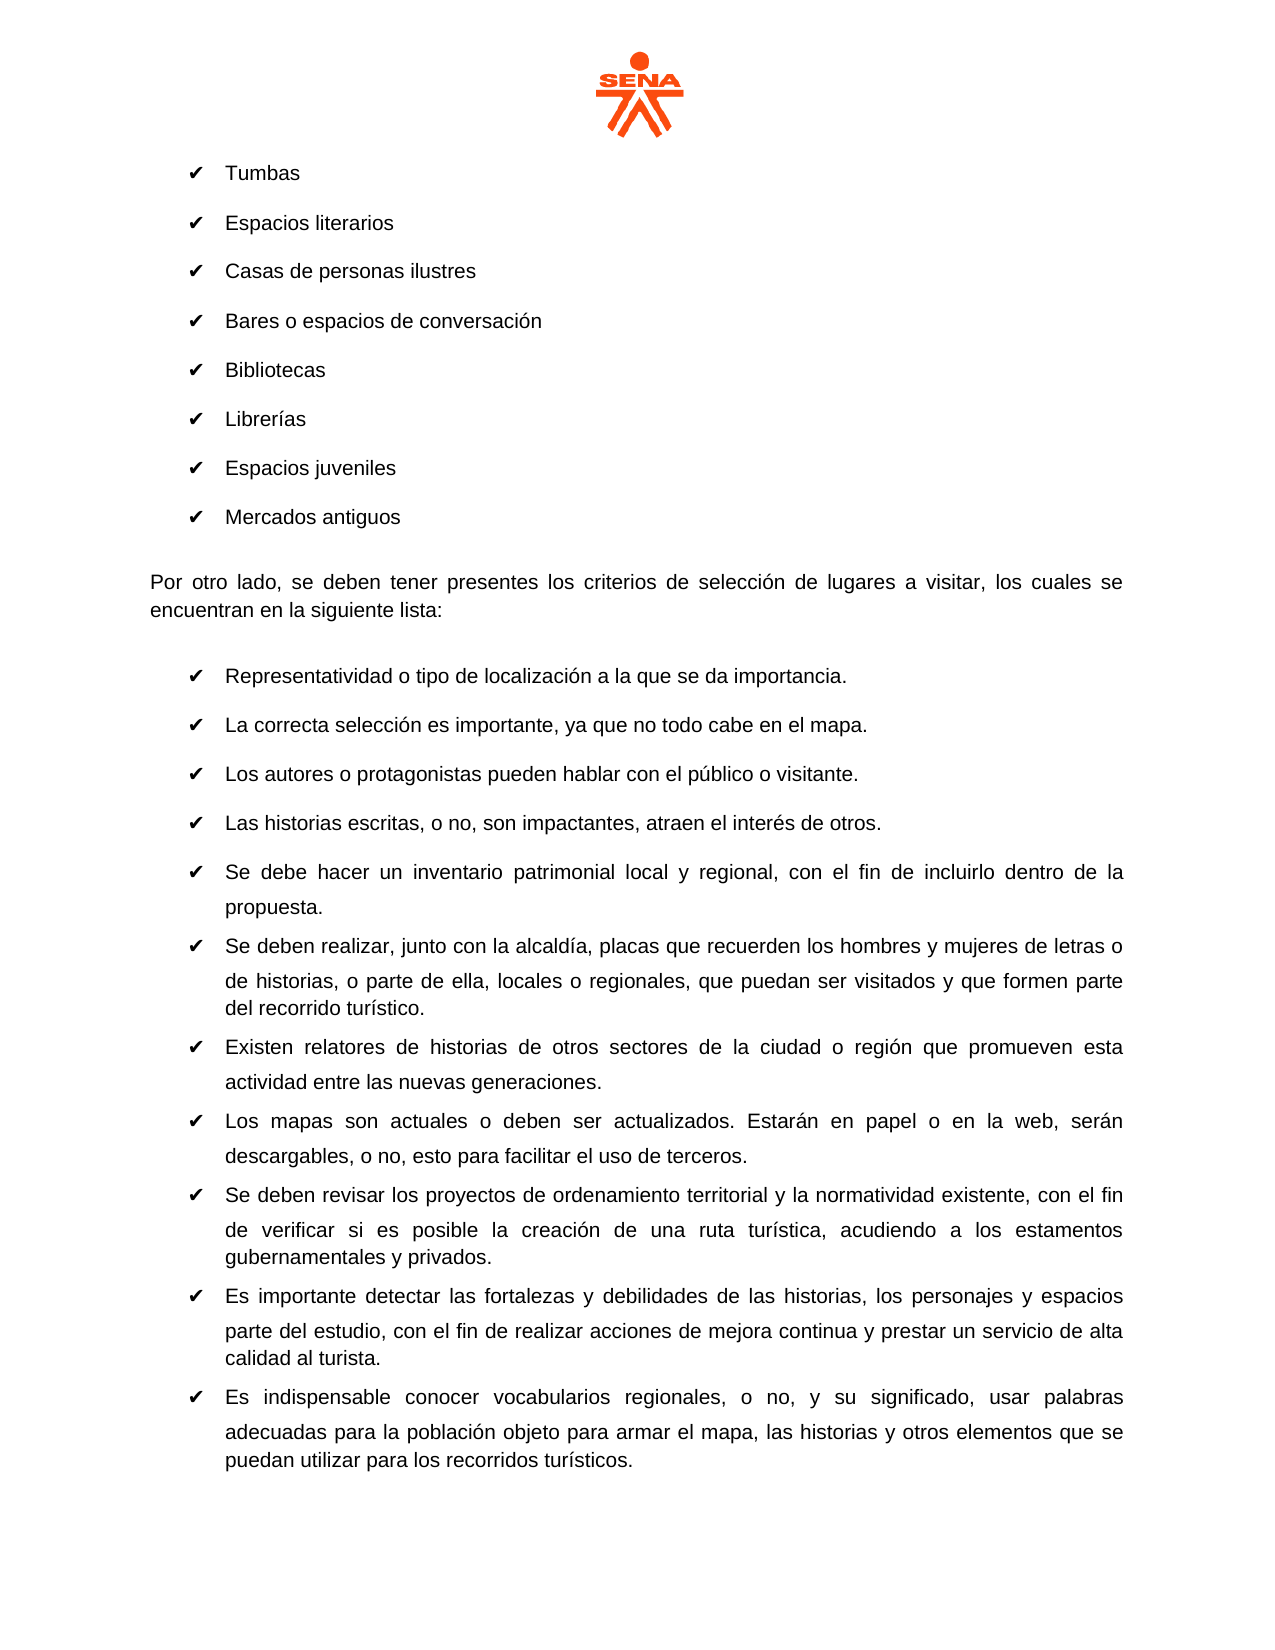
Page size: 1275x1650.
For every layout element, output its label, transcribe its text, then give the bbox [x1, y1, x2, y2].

list Se deben realizar, junto con la alcaldía, placas que recuerden los hombres y mujeres de letras o de historias, o parte de ella, locales o regionales, que puedan ser visitados y que formen parte del recorrido turístico. [187, 922, 1125, 1020]
list Es importante detectar las fortalezas y debilidades de las historias, los personajes y espacios parte del estudio, con el fin de realizar acciones de mejora continua y prestar un servicio de alta calidad al turista. [187, 1272, 1125, 1370]
list Se debe hacer un inventario patrimonial local y regional, con el fin de incluirlo dentro de la propuesta. [187, 849, 1125, 919]
list Los mapas son actuales o deben ser actualizados. Estarán en papel o en la web, serán descargables, o no, esto para facilitar el uso de terceros. [187, 1097, 1125, 1168]
list Librerías [225, 395, 1125, 438]
list Espacios juveniles [225, 444, 1125, 487]
list Las historias escritas, o no, son impactantes, atraen el interés de otros. [225, 800, 1125, 842]
list Los autores o protagonistas pueden hablar con el público o visitante. [225, 751, 1125, 793]
list La correcta selección es importante, ya que no todo cabe en el mapa. [225, 702, 1125, 744]
list Es indispensable conocer vocabularios regionales, o no, y su significado, usar palabras adecuadas para la población objeto para armar el mapa, las historias y otros elementos que se puedan utilizar para los recorridos turísticos. [187, 1374, 1125, 1471]
list Bares o espacios de conversación [225, 297, 1125, 340]
list Tumbas [225, 150, 1125, 193]
picture [585, 48, 690, 142]
list Se deben revisar los proyectos de ordenamiento territorial y la normatividad existente, con el fin de verificar si es posible la creación de una ruta turística, acudiendo a los estamentos gubernamentales y privados. [187, 1171, 1125, 1269]
text Por otro lado, se deben tener presentes los criterios de selección de lugares a visitar, los cuales se encuentran en la siguiente lista: [150, 594, 1125, 621]
list Espacios literarios [225, 199, 1125, 242]
list Representatividad o tipo de localización a la que se da importancia. [187, 652, 1125, 695]
list Bibliotecas [225, 346, 1125, 389]
list Mercados antiguos [187, 493, 1125, 536]
list Existen relatores de historias de otros sectores de la ciudad o región que promueven esta actividad entre las nuevas generaciones. [187, 1024, 1125, 1094]
list Casas de personas ilustres [225, 248, 1125, 291]
